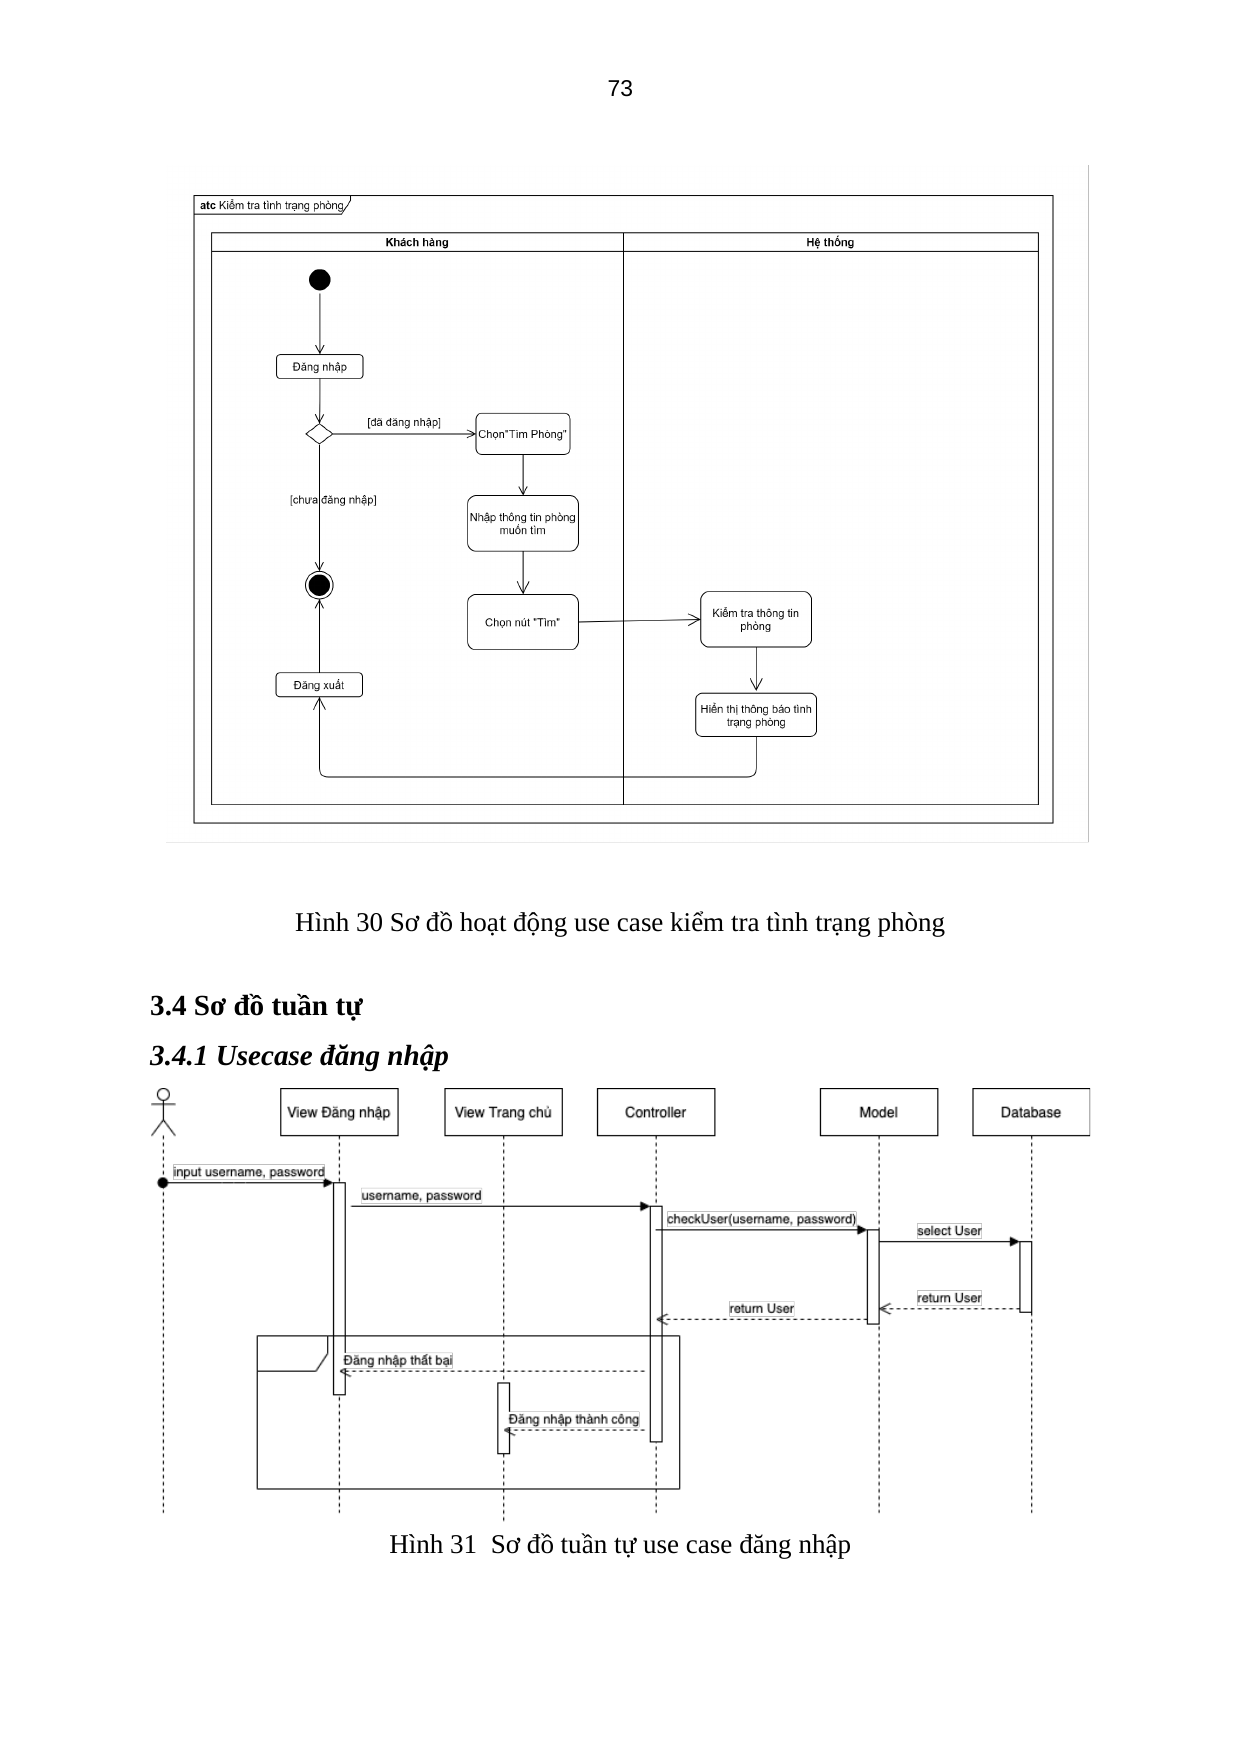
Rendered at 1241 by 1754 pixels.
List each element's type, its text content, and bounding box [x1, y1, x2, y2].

text Hình 30 Sơ đồ hoạt động use case kiểm tra tình trạng phòng [150, 906, 1090, 937]
text Hình 31 Sơ đồ tuần tự use case đăng nhập [150, 1528, 1090, 1559]
text 3.4.1 Usecase đăng nhập [150, 1038, 1099, 1072]
picture [150, 150, 1091, 902]
text 3.4 Sơ đồ tuần tự [150, 988, 1090, 1022]
picture [150, 1088, 1091, 1525]
